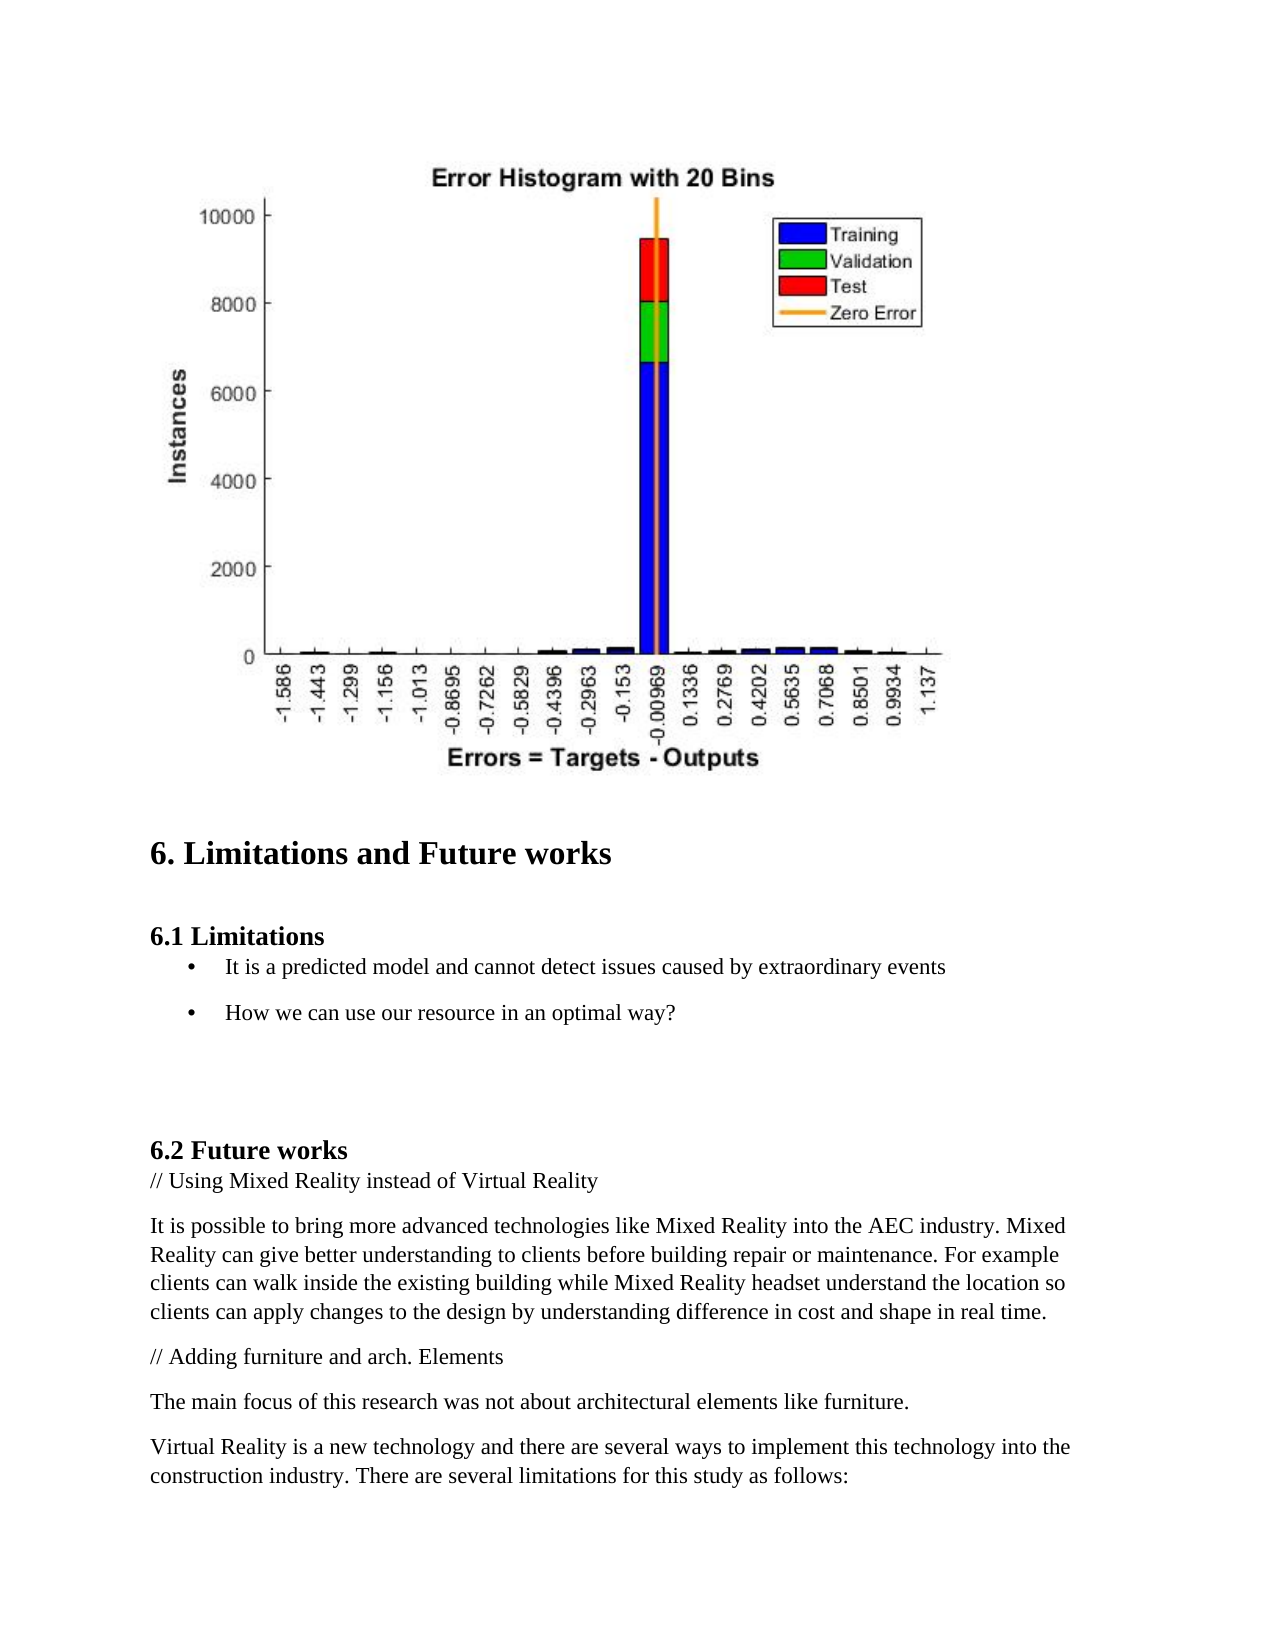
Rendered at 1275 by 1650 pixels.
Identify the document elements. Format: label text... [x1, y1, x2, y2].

subtitle 6.1 Limitations [150, 920, 1125, 951]
text // Using Mixed Reality instead of Virtual Reality [150, 1167, 1125, 1194]
text Virtual Reality is a new technology and there are several ways to implement this technology into the construction industry. There are several limitations for this study as follows: [150, 1433, 1125, 1488]
text // Adding furniture and arch. Elements [150, 1343, 1125, 1369]
text The main focus of this research was not about architectural elements like furniture. [150, 1388, 1125, 1414]
subtitle 6.2 Future works [150, 1134, 1125, 1165]
list How we can use our resource in an optimal way? [187, 998, 1125, 1025]
text It is possible to bring more advanced technologies like Mixed Reality into the AEC industry. Mixed Reality can give better understanding to clients before building repair or maintenance. For example clients can walk inside the existing building while Mixed Reality headset understand the location so clients can apply changes to the design by understanding difference in cost and shape in real time. [150, 1213, 1125, 1324]
picture [150, 150, 1025, 807]
list It is a predicted model and cannot detect issues caused by extraordinary events [187, 953, 1125, 980]
subtitle 6. Limitations and Future works [150, 833, 1125, 872]
